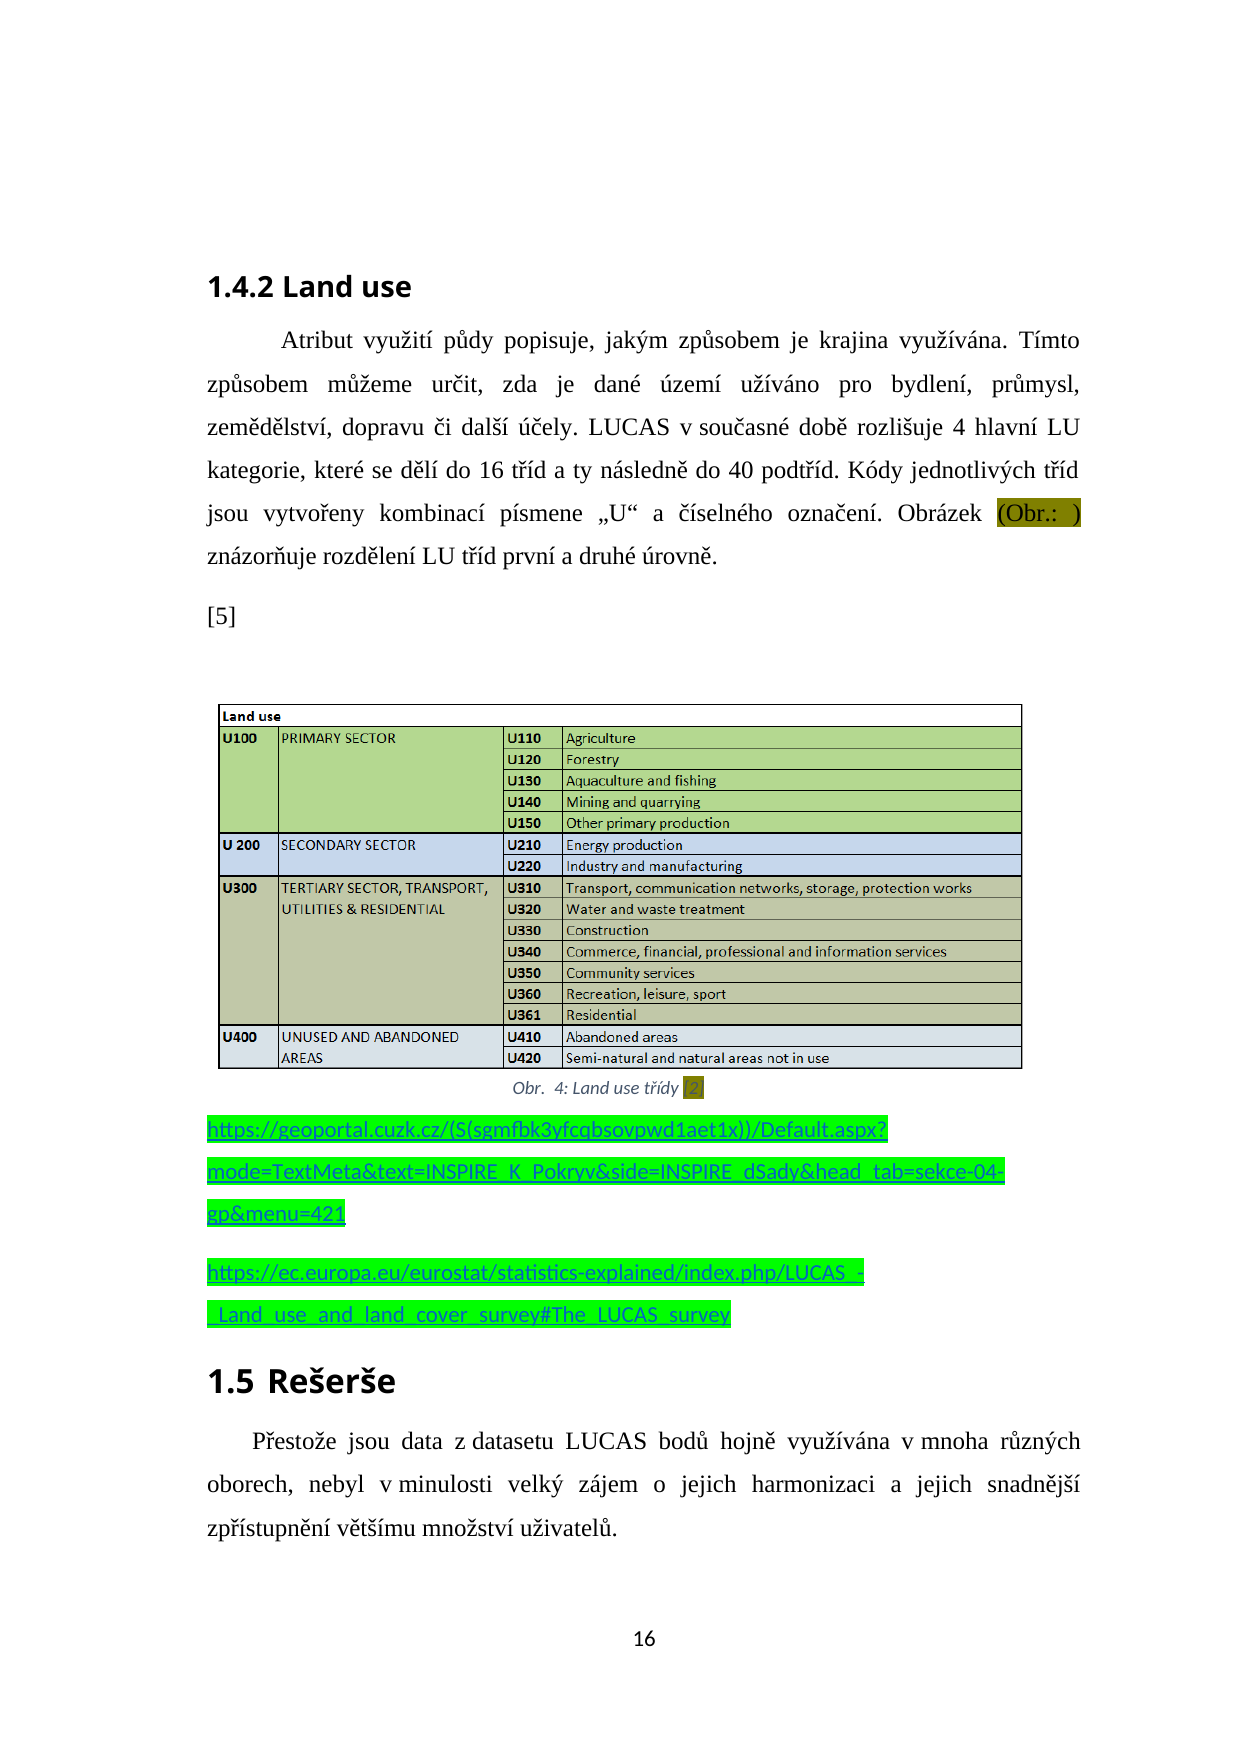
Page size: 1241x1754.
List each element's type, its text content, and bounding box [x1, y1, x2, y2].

text Přestože jsou data z datasetu LUCAS bodů hojně využívána v mnoha různých oborech, nebyl v minulosti velký zájem o jejich harmonizaci a jejich snadnější zpřístupnění většímu množství uživatelů. [207, 1426, 1081, 1541]
text Atribut využití půdy popisuje, jakým způsobem je krajina využívána. Tímto způsobem můžeme určit, zda je dané území užíváno pro bydlení, průmysl, zemědělství, dopravu či další účely. LUCAS v současné době rozlišuje 4 hlavní LU kategorie, které se dělí do 16 tříd a ty následně do 40 podtříd. Kódy jednotlivých tříd jsou vytvořeny kombinací písmene „U“ a číselného označení. Obrázek (Obr.: ) znázorňuje rozdělení LU tříd první a druhé úrovně. [207, 326, 1081, 570]
text [5] [207, 601, 1081, 630]
text https://ec.europa.eu/eurostat/statistics-explained/index.php/LUCAS_-_Land_use_and_land_cover_survey#The_LUCAS_survey [207, 1258, 1081, 1328]
picture [217, 702, 1023, 1071]
subtitle Land use [207, 266, 1081, 306]
subtitle Rešerše [207, 1358, 1081, 1404]
